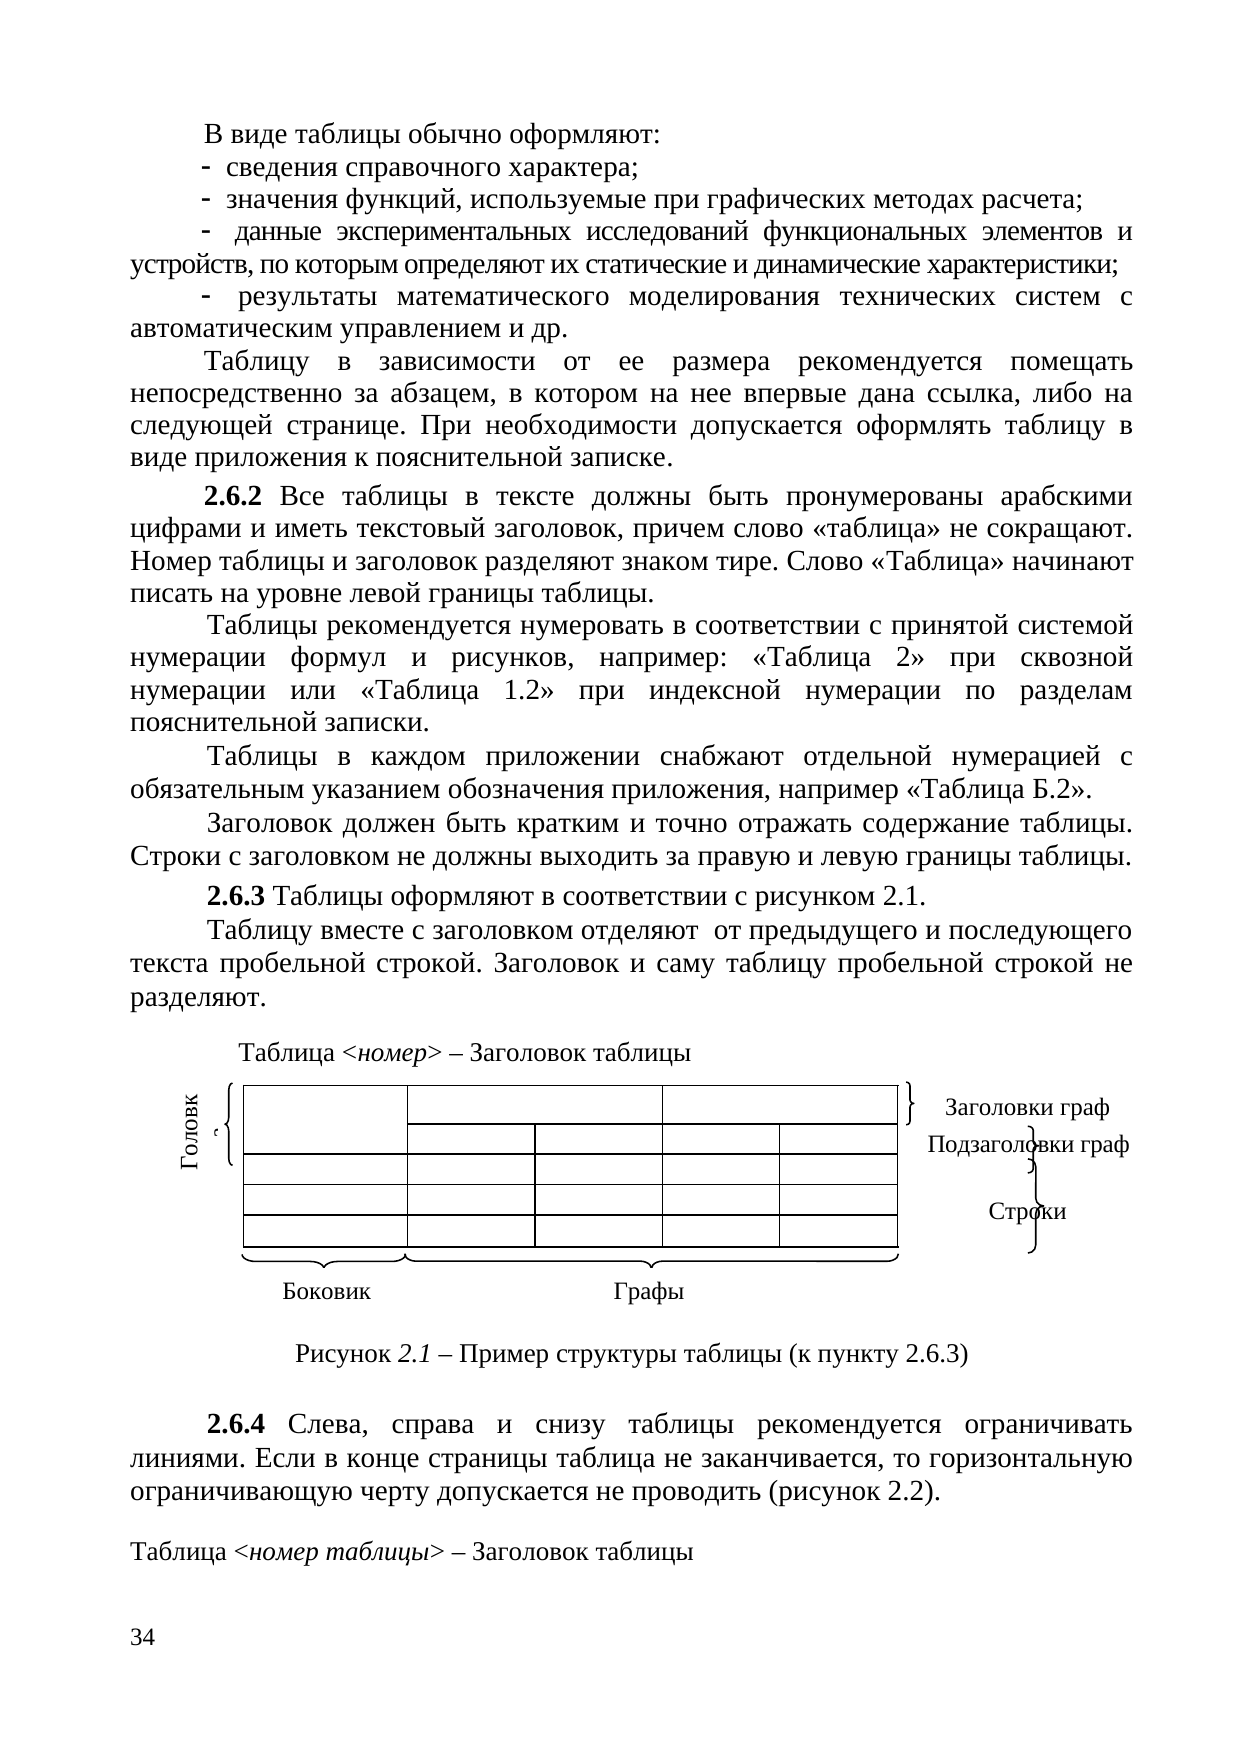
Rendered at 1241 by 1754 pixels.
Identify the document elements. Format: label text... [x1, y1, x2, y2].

table_cell [780, 1185, 897, 1214]
text Таблица <номер> – Заголовок таблицы [130, 1037, 1134, 1068]
text 2.6.3 Таблицы оформляют в соответствии с рисунком 2.1. [130, 878, 1134, 912]
table_cell [536, 1185, 662, 1214]
table_cell [780, 1155, 897, 1184]
list результаты математического моделирования технических систем с автоматическим управлением и др. [130, 279, 1134, 344]
table_cell [244, 1185, 407, 1214]
table_cell [663, 1185, 779, 1214]
text Таблицы рекомендуется нумеровать в соответствии с принятой системой нумерации формул и рисунков, например: «Таблица 2» при сквозной нумерации или «Таблица 1.2» при индексной нумерации по разделам пояснительной записки. [130, 609, 1134, 738]
text Рисунок 2.1 – Пример структуры таблицы (к пункту 2.6.3) [130, 1337, 1134, 1368]
list значения функций, используемые при графических методах расчета; [130, 183, 1134, 215]
table_header [663, 1086, 897, 1123]
table_cell [536, 1155, 662, 1184]
table_cell [780, 1216, 897, 1246]
table_cell [536, 1216, 662, 1246]
table_cell [663, 1155, 779, 1184]
text 2.6.2 Все таблицы в тексте должны быть пронумерованы арабскими цифрами и иметь текстовый заголовок, причем слово «таблица» не сокращают. Номер таблицы и заголовок разделяют знаком тире. Слово «таблица» начинают писать на уровне левой границы таблицы. [130, 479, 1134, 609]
text Таблица <номер таблицы> – Заголовок таблицы [130, 1536, 1134, 1567]
text 2.6.4 Слева, справа и снизу таблицы рекомендуется ограничивать линиями. Если в конце страницы таблица не заканчивается, то горизонтальную ограничивающую черту допускается не проводить (рисунок 2.2). [130, 1406, 1134, 1507]
table_cell [408, 1216, 534, 1246]
list данные экспериментальных исследований функциональных элементов и устройств, по которым определяют их статические и динамические характеристики; [130, 215, 1134, 279]
text Таблицу вместе с заголовком отделяют от предыдущего и последующего текста пробельной строкой. Заголовок и саму таблицу пробельной строкой не разделяют. [130, 912, 1134, 1012]
text Таблицу в зависимости от ее размера рекомендуется помещать непосредственно за абзацем, в котором на нее впервые дана ссылка, либо на следующей странице. При необходимости допускается оформлять таблицу в виде приложения к пояснительной записке. [130, 344, 1134, 473]
text В виде таблицы обычно оформляют: [130, 118, 1134, 150]
table_header [408, 1086, 662, 1123]
table_cell [408, 1185, 534, 1214]
table_cell [244, 1155, 407, 1184]
text Заголовок должен быть кратким и точно отражать содержание таблицы. Строки с заголовком не должны выходить за правую и левую границы таблицы. [130, 805, 1134, 872]
table_cell [780, 1125, 897, 1153]
text Таблицы в каждом приложении снабжают отдельной нумерацией с обязательным указанием обозначения приложения, например «Таблица Б.2». [130, 738, 1134, 805]
table_cell [663, 1216, 779, 1246]
table_cell [536, 1125, 662, 1153]
table_cell [408, 1125, 534, 1153]
list сведения справочного характера; [130, 150, 1134, 183]
table_header [244, 1086, 407, 1153]
table_cell [408, 1155, 534, 1184]
table_cell [244, 1216, 407, 1246]
table_cell [663, 1125, 779, 1153]
